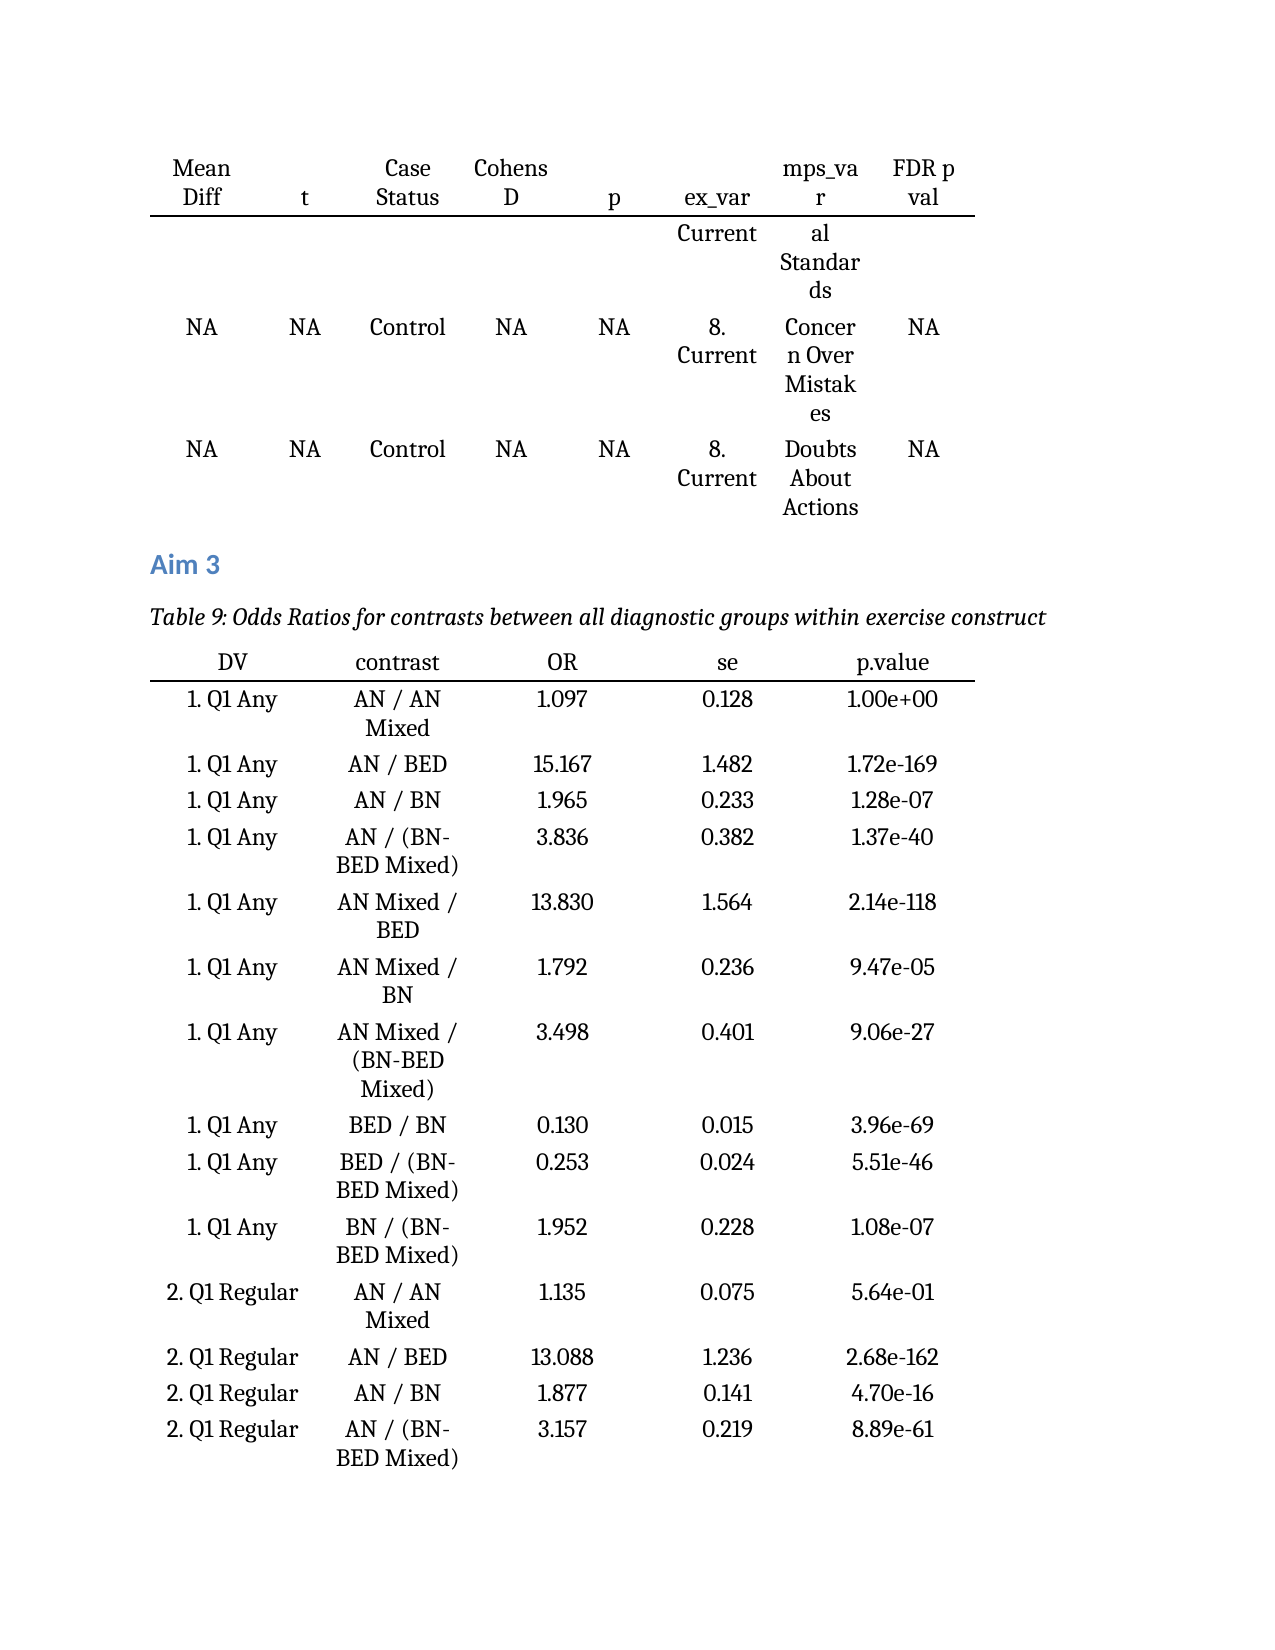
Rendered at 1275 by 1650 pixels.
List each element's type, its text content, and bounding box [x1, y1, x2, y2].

subtitle Aim 3 [150, 546, 1125, 582]
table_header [139, 582, 1114, 1476]
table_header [139, 150, 1114, 525]
